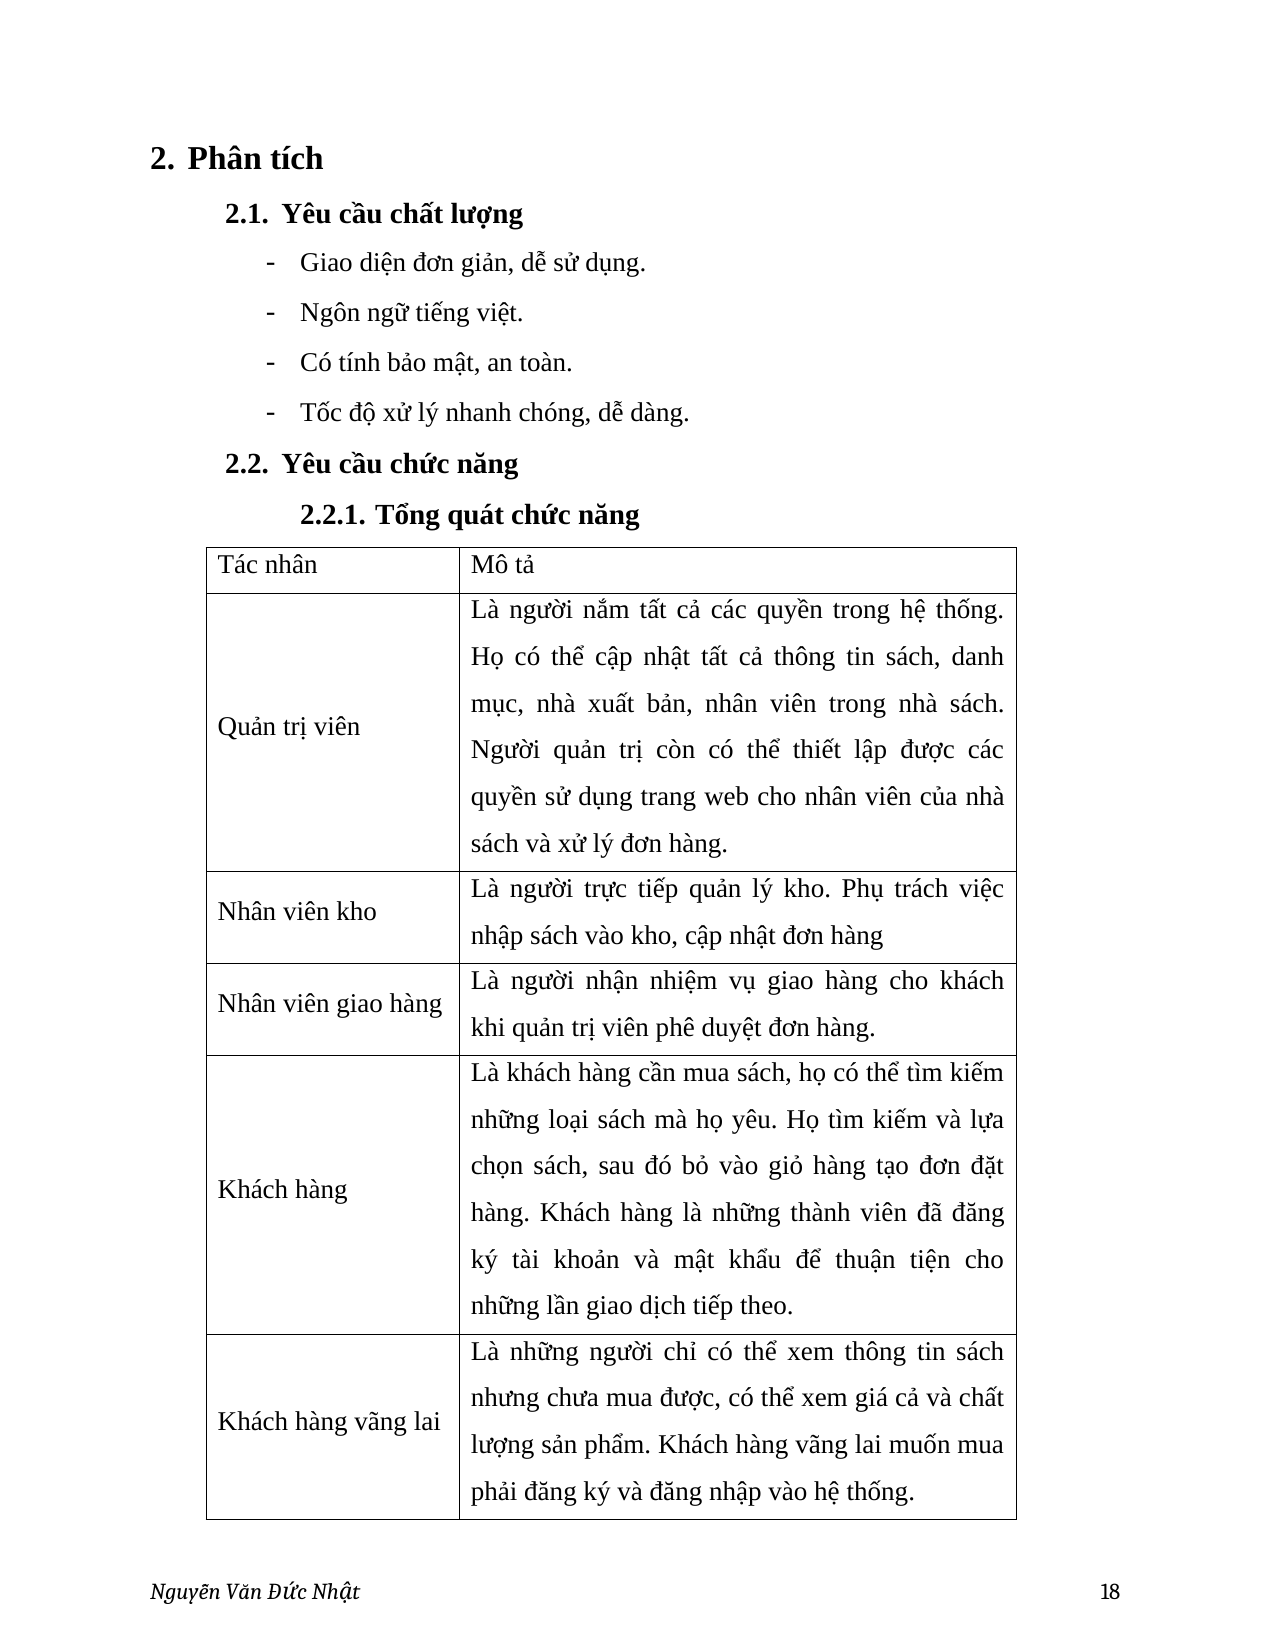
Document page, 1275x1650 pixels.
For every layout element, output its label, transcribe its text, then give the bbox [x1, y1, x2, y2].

list Có tính bảo mật, an toàn. [262, 346, 1191, 380]
table_cell Là những người chỉ có thể xem thông tin sách nhưng chưa mua được, có thể xem giá cả và chất lượng sản phẩm. Khách hàng vãng lai muốn mua phải đăng ký và đăng nhập vào hệ thống. [460, 1335, 1016, 1519]
table_cell Nhân viên giao hàng [207, 964, 459, 1055]
subtitle Tổng quát chức năng [300, 497, 1191, 530]
subtitle Yêu cầu chất lượng [225, 196, 1191, 229]
table_cell Là khách hàng cần mua sách, họ có thể tìm kiếm những loại sách mà họ yêu. Họ tìm kiếm và lựa chọn sách, sau đó bỏ vào giỏ hàng tạo đơn đặt hàng. Khách hàng là những thành viên đã đăng ký tài khoản và mật khẩu để thuận tiện cho những lần giao dịch tiếp theo. [460, 1056, 1016, 1334]
table_cell Nhân viên kho [207, 872, 459, 963]
table_cell Quản trị viên [207, 594, 459, 871]
list Giao diện đơn giản, dễ sử dụng. [262, 246, 1191, 279]
table_cell Khách hàng vãng lai [207, 1335, 459, 1519]
table_cell Là người trực tiếp quản lý kho. Phụ trách việc nhập sách vào kho, cập nhật đơn hàng [460, 872, 1016, 963]
table_header Tác nhân [207, 548, 459, 592]
table_header Mô tả [460, 548, 1016, 592]
table_cell Là người nhận nhiệm vụ giao hàng cho khách khi quản trị viên phê duyệt đơn hàng. [460, 964, 1016, 1055]
table_cell Khách hàng [207, 1056, 459, 1334]
table_cell Là người nắm tất cả các quyền trong hệ thống. Họ có thể cập nhật tất cả thông tin sách, danh mục, nhà xuất bản, nhân viên trong nhà sách. Người quản trị còn có thể thiết lập được các quyền sử dụng trang web cho nhân viên của nhà sách và xử lý đơn hàng. [460, 594, 1016, 871]
list Tốc độ xử lý nhanh chóng, dễ dàng. [262, 396, 1191, 430]
subtitle Phân tích [150, 138, 1191, 177]
list Ngôn ngữ tiếng việt. [262, 296, 1191, 330]
subtitle Yêu cầu chức năng [225, 447, 1191, 480]
